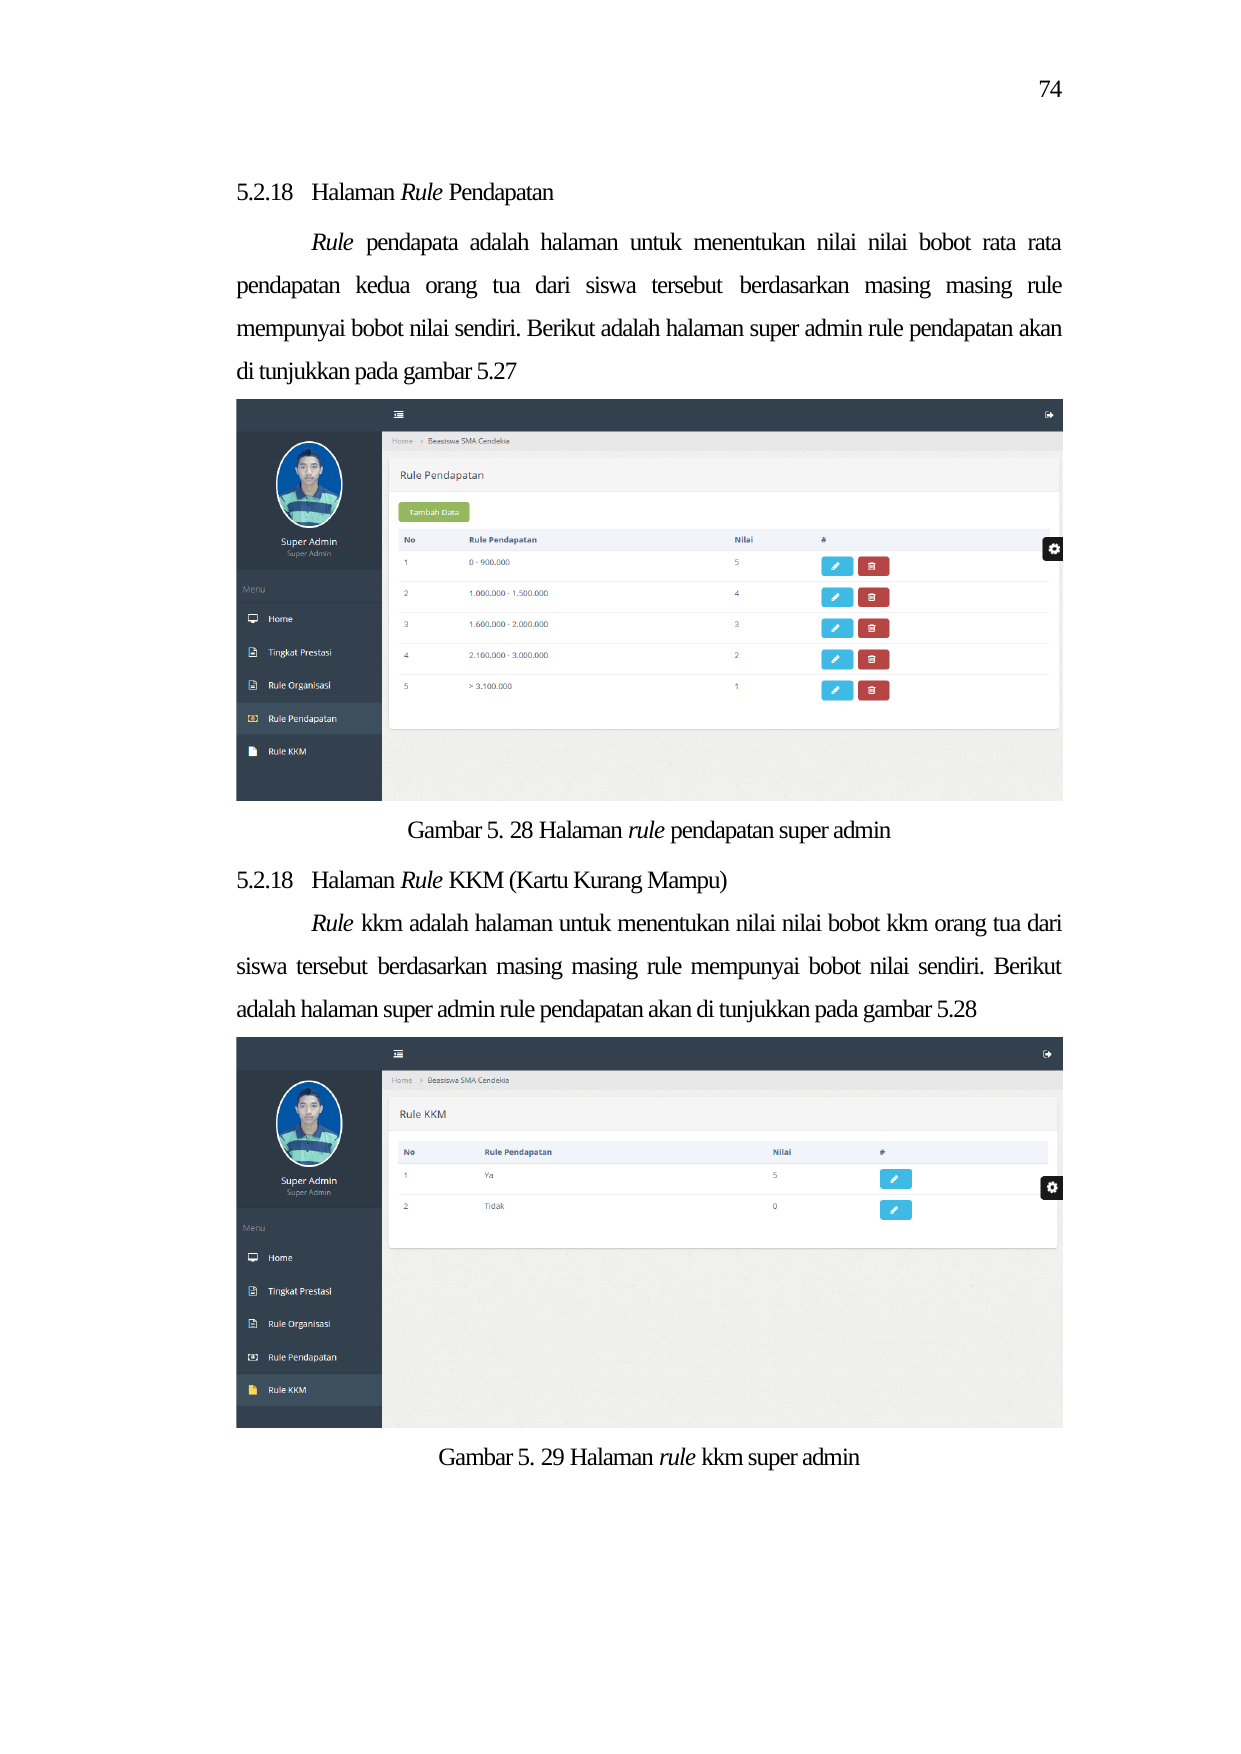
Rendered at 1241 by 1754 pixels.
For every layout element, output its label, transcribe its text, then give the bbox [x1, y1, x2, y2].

text Gambar 5. 29 Halaman rule kkm super admin [236, 1442, 1063, 1471]
text Rule kkm adalah halaman untuk menentukan nilai nilai bobot kkm orang tua dari siswa tersebut berdasarkan masing masing rule mempunyai bobot nilai sendiri. Berikut adalah halaman super admin rule pendapatan akan di tunjukkan pada gambar 5.28 [236, 908, 1063, 1023]
picture [236, 399, 1063, 801]
picture [236, 1037, 1063, 1428]
text Gambar 5. 28 Halaman rule pendapatan super admin [236, 815, 1063, 844]
text 5.2.18 Halaman Rule Pendapatan [236, 177, 1063, 206]
subtitle 5.2.18 Halaman Rule KKM (Kartu Kurang Mampu) [236, 865, 1063, 893]
text Rule pendapata adalah halaman untuk menentukan nilai nilai bobot rata rata pendapatan kedua orang tua dari siswa tersebut berdasarkan masing masing rule mempunyai bobot nilai sendiri. Berikut adalah halaman super admin rule pendapatan akan di tunjukkan pada gambar 5.27 [236, 227, 1063, 385]
